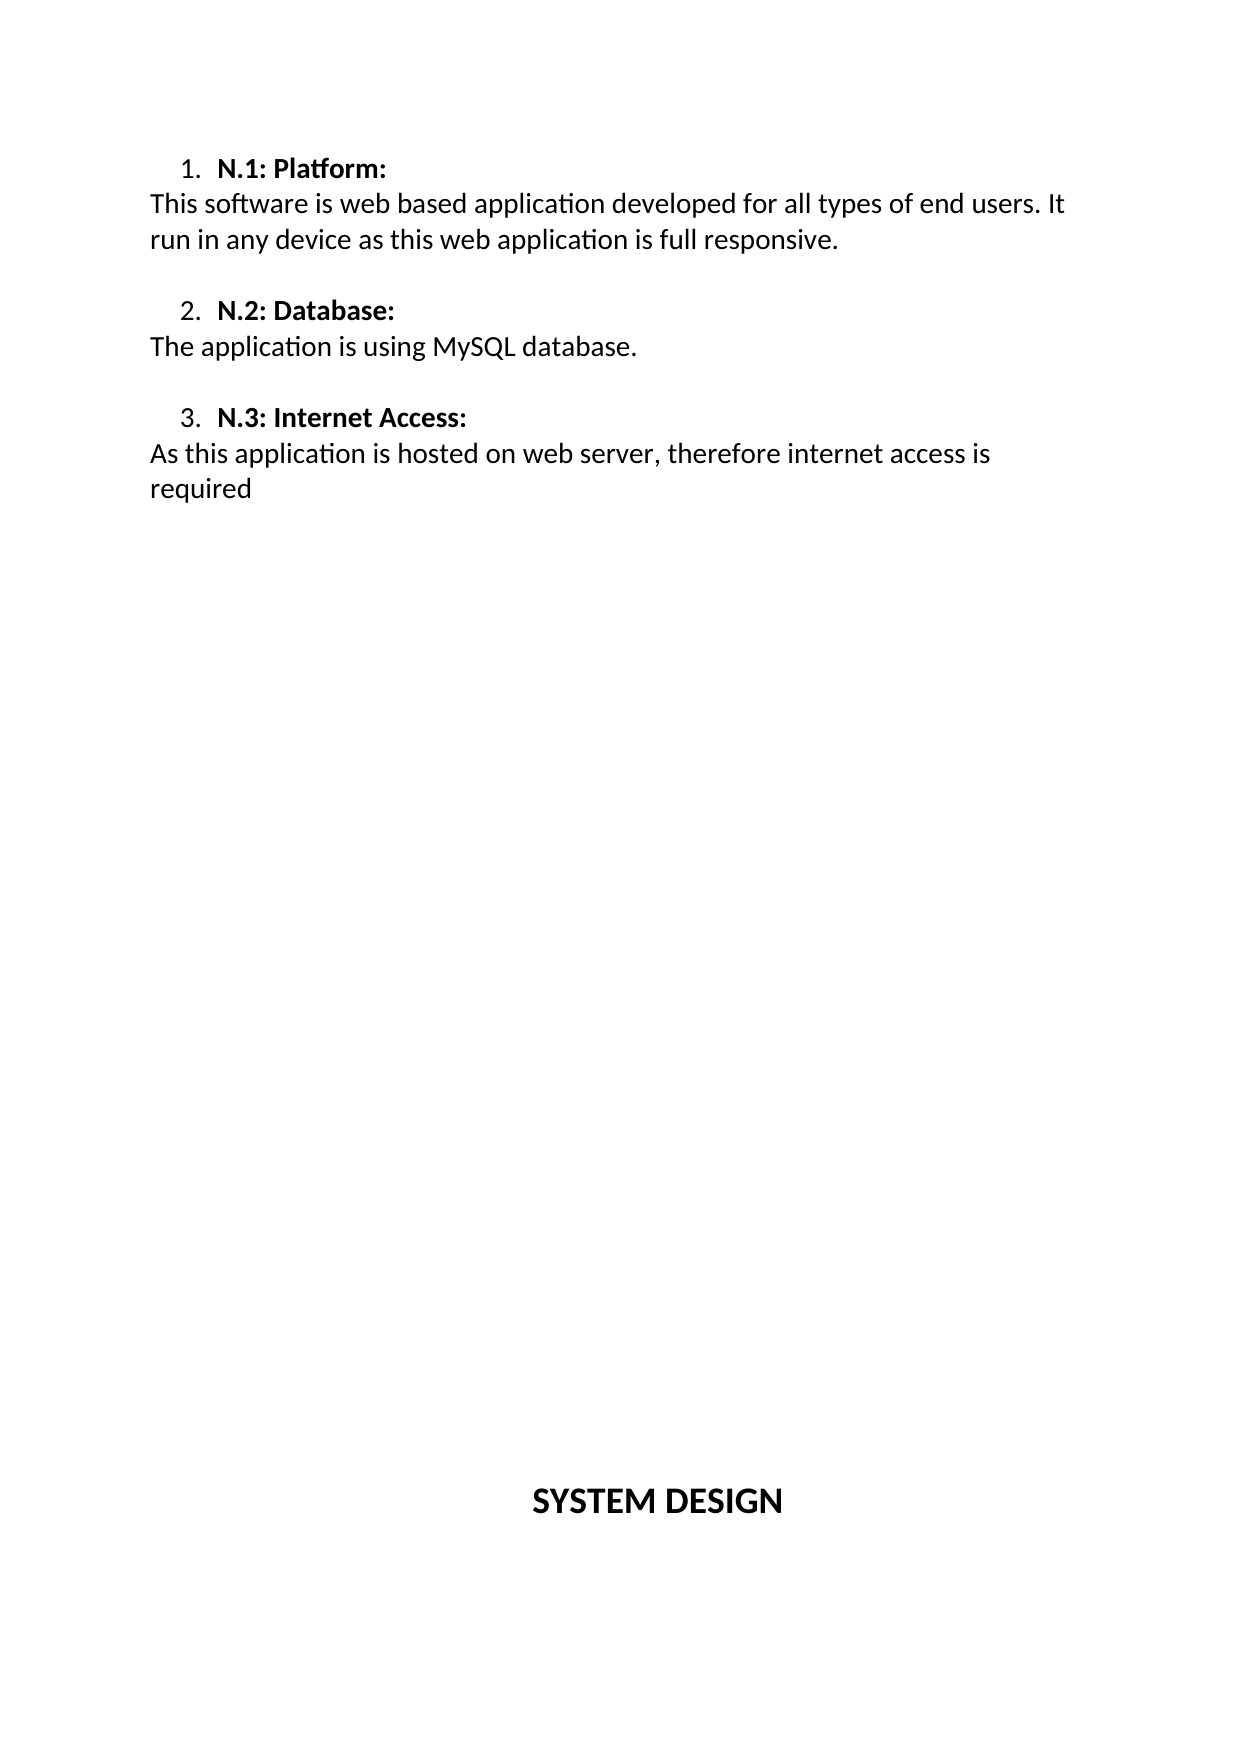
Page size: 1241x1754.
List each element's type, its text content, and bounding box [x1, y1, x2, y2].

text As this application is hosted on web server, therefore internet access is required [150, 435, 1090, 506]
text SYSTEM DESIGN [150, 1477, 1090, 1523]
list N.2: Database: [179, 292, 1090, 328]
list N.3: Internet Access: [179, 399, 1090, 435]
text This software is web based application developed for all types of end users. It run in any device as this web application is full responsive. [150, 186, 1090, 257]
text The application is using MySQL database. [150, 328, 1090, 364]
list N.1: Platform: [179, 150, 1090, 186]
